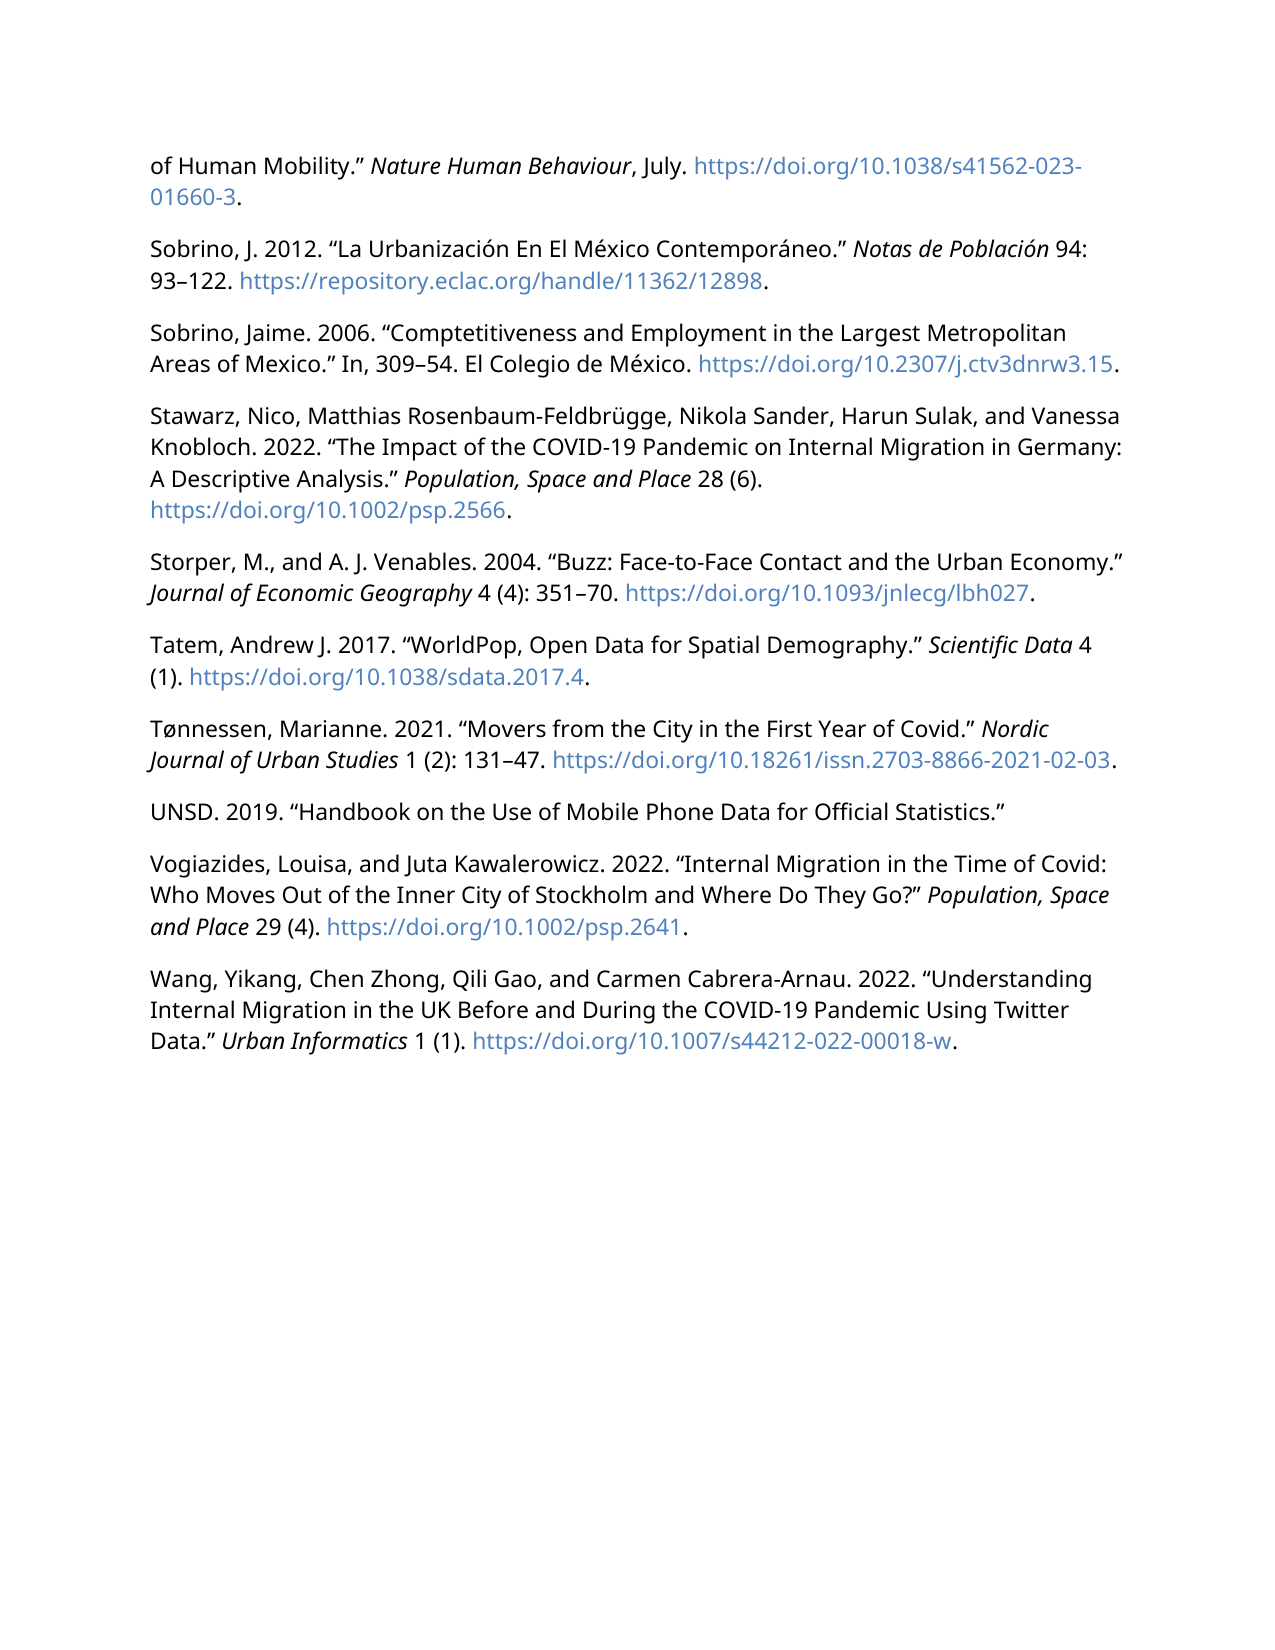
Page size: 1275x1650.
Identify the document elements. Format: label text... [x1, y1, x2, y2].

text Storper, M., and A. J. Venables. 2004. “Buzz: Face-to-Face Contact and the Urban Economy.” Journal of Economic Geography 4 (4): 351–70. https://doi.org/10.1093/jnlecg/lbh027. [150, 546, 1125, 608]
text Tatem, Andrew J. 2017. “WorldPop, Open Data for Spatial Demography.” Scientific Data 4 (1). https://doi.org/10.1038/sdata.2017.4. [150, 629, 1125, 692]
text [150, 150, 1125, 212]
text Sobrino, Jaime. 2006. “Comptetitiveness and Employment in the Largest Metropolitan Areas of Mexico.” In, 309–54. El Colegio de México. https://doi.org/10.2307/j.ctv3dnrw3.15. [150, 317, 1125, 379]
text Tønnessen, Marianne. 2021. “Movers from the City in the First Year of Covid.” Nordic Journal of Urban Studies 1 (2): 131–47. https://doi.org/10.18261/issn.2703-8866-2021-02-03. [150, 712, 1125, 775]
text Wang, Yikang, Chen Zhong, Qili Gao, and Carmen Cabrera-Arnau. 2022. “Understanding Internal Migration in the UK Before and During the COVID-19 Pandemic Using Twitter Data.” Urban Informatics 1 (1). https://doi.org/10.1007/s44212-022-00018-w. [150, 962, 1125, 1056]
text UNSD. 2019. “Handbook on the Use of Mobile Phone Data for Official Statistics.” [150, 796, 1125, 827]
text Sobrino, J. 2012. “La Urbanización En El México Contemporáneo.” Notas de Población 94: 93–122. https://repository.eclac.org/handle/11362/12898. [150, 233, 1125, 296]
text Vogiazides, Louisa, and Juta Kawalerowicz. 2022. “Internal Migration in the Time of Covid: Who Moves Out of the Inner City of Stockholm and Where Do They Go?” Population, Space and Place 29 (4). https://doi.org/10.1002/psp.2641. [150, 848, 1125, 942]
text Stawarz, Nico, Matthias Rosenbaum-Feldbrügge, Nikola Sander, Harun Sulak, and Vanessa Knobloch. 2022. “The Impact of the COVID-19 Pandemic on Internal Migration in Germany: A Descriptive Analysis.” Population, Space and Place 28 (6). https://doi.org/10.1002/psp.2566. [150, 400, 1125, 525]
